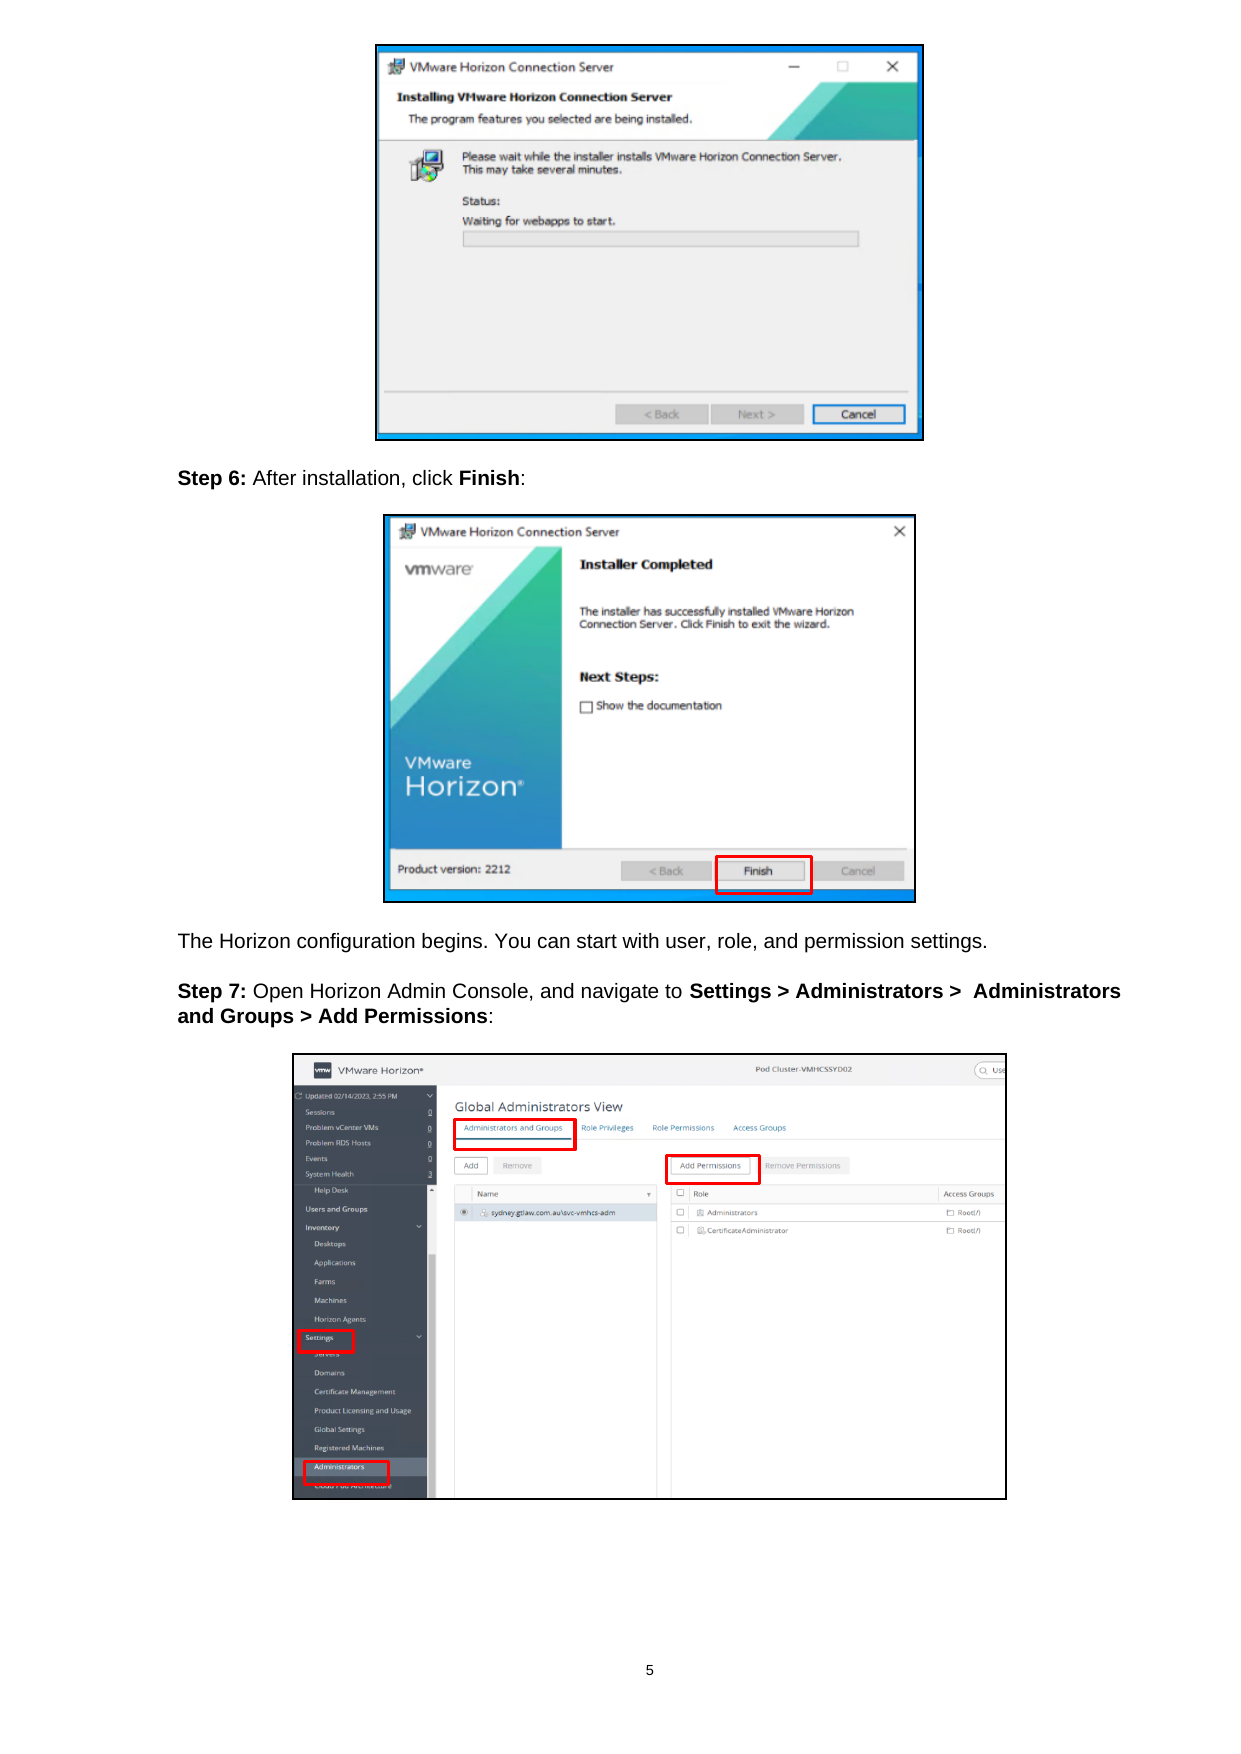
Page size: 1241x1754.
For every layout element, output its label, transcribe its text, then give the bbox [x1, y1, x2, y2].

picture [294, 1055, 1005, 1498]
picture [387, 516, 914, 901]
text Step 7: Open Horizon Admin Console, and navigate to Settings > Administrators > Administrators and Groups > Add Permissions: [177, 978, 1122, 1028]
text Step 6: After installation, click Finish: [177, 466, 1122, 490]
picture [377, 46, 922, 439]
text The Horizon configuration begins. You can start with user, role, and permission settings. [177, 928, 1122, 953]
